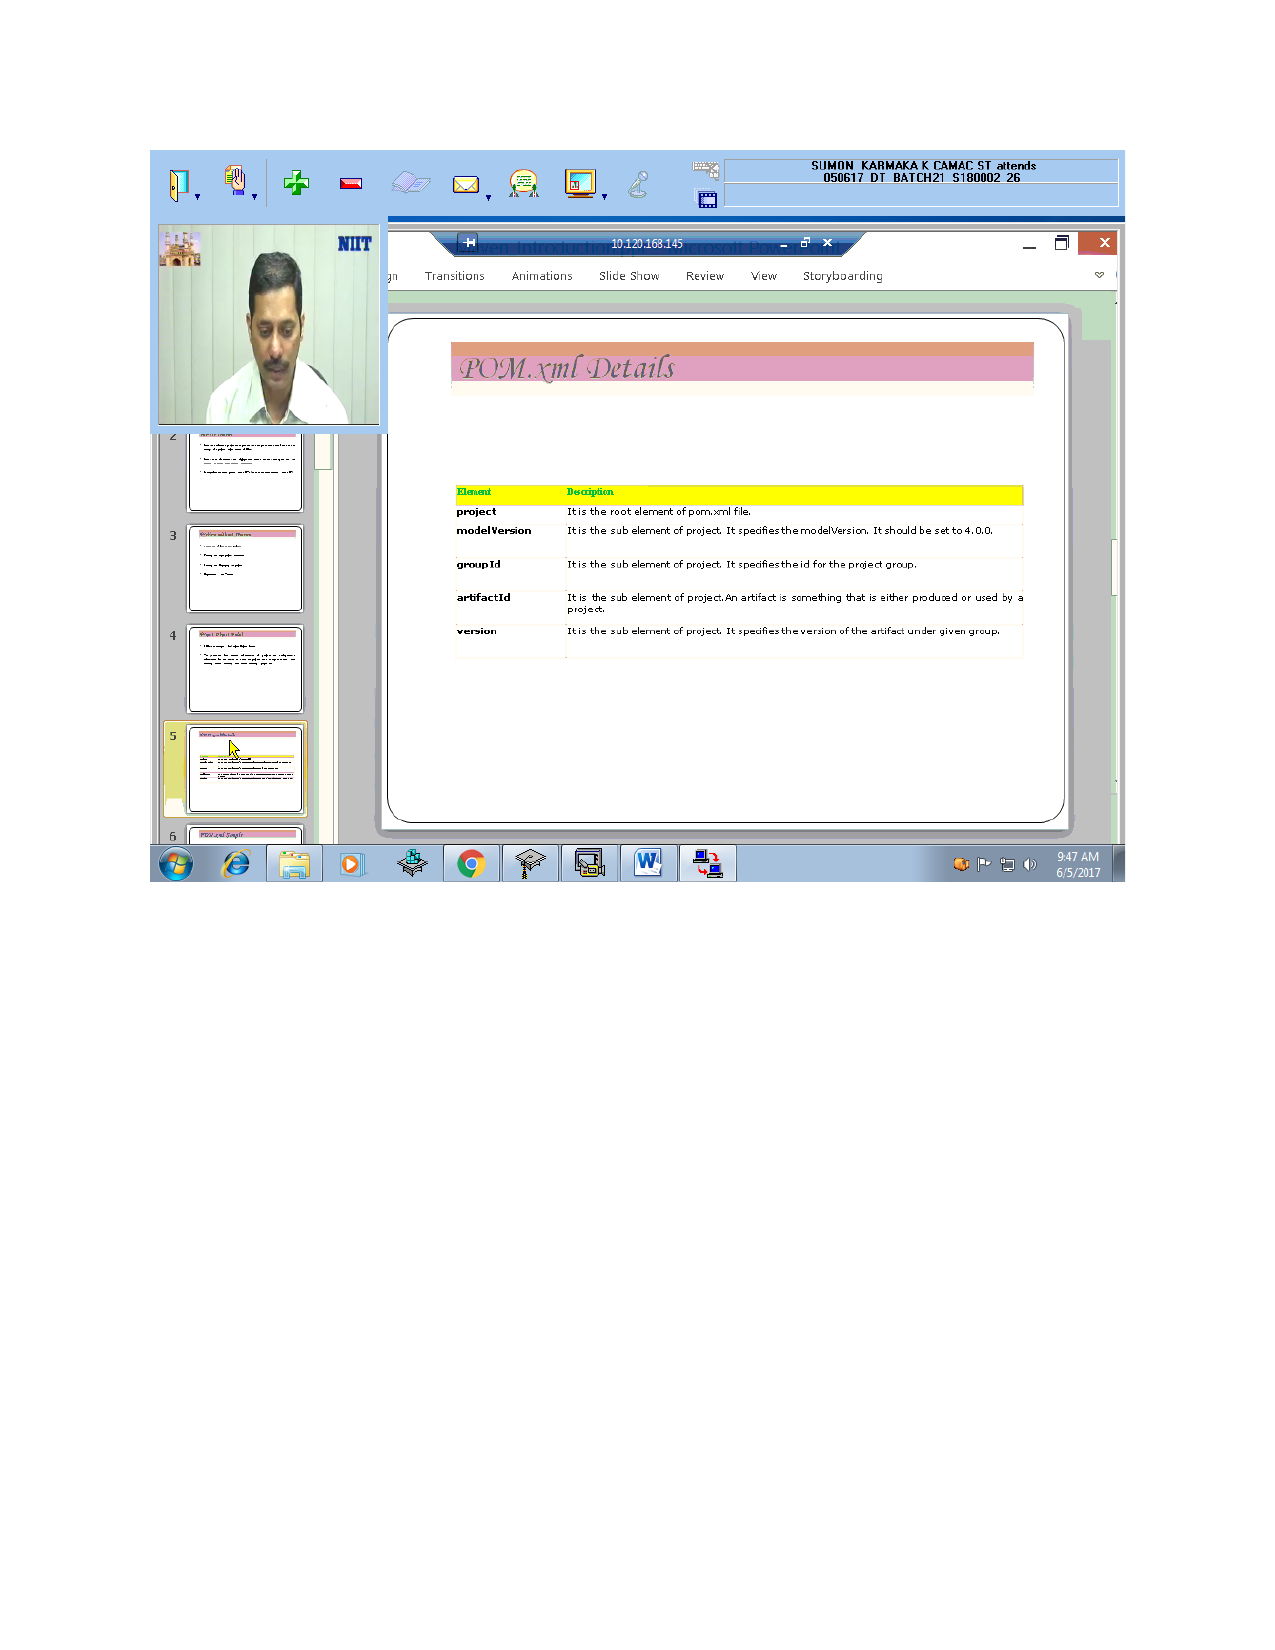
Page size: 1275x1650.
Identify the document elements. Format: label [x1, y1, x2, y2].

picture [150, 150, 1125, 882]
